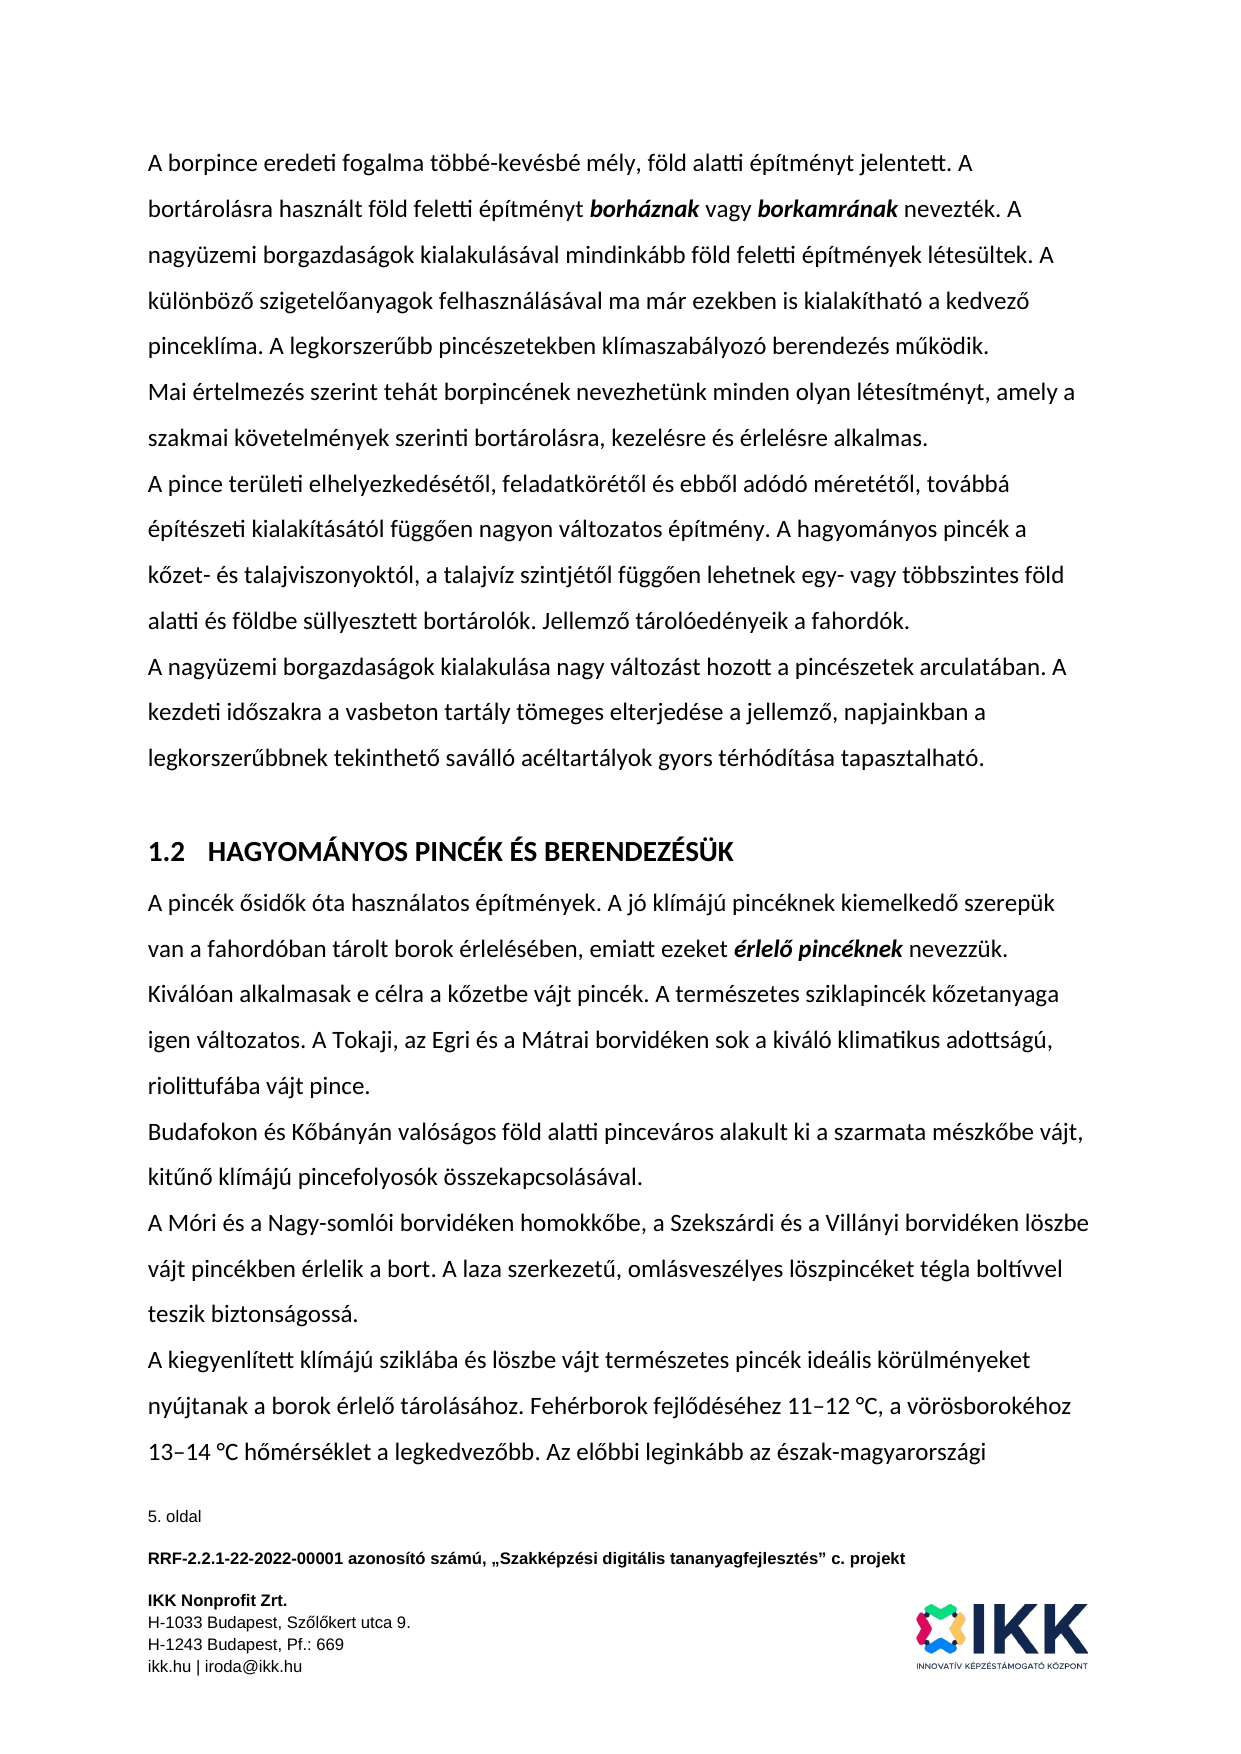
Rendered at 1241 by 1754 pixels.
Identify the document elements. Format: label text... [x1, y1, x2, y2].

subtitle Hagyományos pincék és berendezésük [148, 833, 1093, 869]
text A pince területi elhelyezkedésétől, feladatkörétől és ebből adódó méretétől, továbbá építészeti kialakításától függően nagyon változatos építmény. A hagyományos pincék a kőzet- és talajviszonyoktól, a talajvíz szintjétől függően lehetnek egy- vagy többszintes föld alatti és földbe süllyesztett bortárolók. Jellemző tárolóedényeik a fahordók. [148, 468, 1093, 635]
text A Móri és a Nagy-somlói borvidéken homokkőbe, a Szekszárdi és a Villányi borvidéken löszbe vájt pincékben érlelik a bort. A laza szerkezetű, omlásveszélyes löszpincéket tégla boltívvel teszik biztonságossá. [148, 1207, 1093, 1329]
text Mai értelmezés szerint tehát borpincének nevezhetünk minden olyan létesítményt, amely a szakmai követelmények szerinti bortárolásra, kezelésre és érlelésre alkalmas. [148, 376, 1093, 452]
picture [916, 1604, 1089, 1669]
text A borpince eredeti fogalma többé-kevésbé mély, föld alatti építményt jelentett. A bortárolásra használt föld feletti építményt borháznak vagy borkamrának nevezték. A nagyüzemi borgazdaságok kialakulásával mindinkább föld feletti építmények létesültek. A különböző szigetelőanyagok felhasználásával ma már ezekben is kialakítható a kedvező pinceklíma. A legkorszerűbb pincészetekben klímaszabályozó berendezés működik. [148, 148, 1093, 361]
text A pincék ősidők óta használatos építmények. A jó klímájú pincéknek kiemelkedő szerepük van a fahordóban tárolt borok érlelésében, emiatt ezeket érlelő pincéknek nevezzük. Kiválóan alkalmasak e célra a kőzetbe vájt pincék. A természetes sziklapincék kőzetanyaga igen változatos. A Tokaji, az Egri és a Mátrai borvidéken sok a kiváló klimatikus adottságú, riolittufába vájt pince. [148, 887, 1093, 1100]
text A nagyüzemi borgazdaságok kialakulása nagy változást hozott a pincészetek arculatában. A kezdeti időszakra a vasbeton tartály tömeges elterjedése a jellemző, napjainkban a legkorszerűbbnek tekinthető saválló acéltartályok gyors térhódítása tapasztalható. [148, 651, 1093, 773]
text Budafokon és Kőbányán valóságos föld alatti pinceváros alakult ki a szarmata mészkőbe vájt, kitűnő klímájú pincefolyosók összekapcsolásával. [148, 1116, 1093, 1192]
